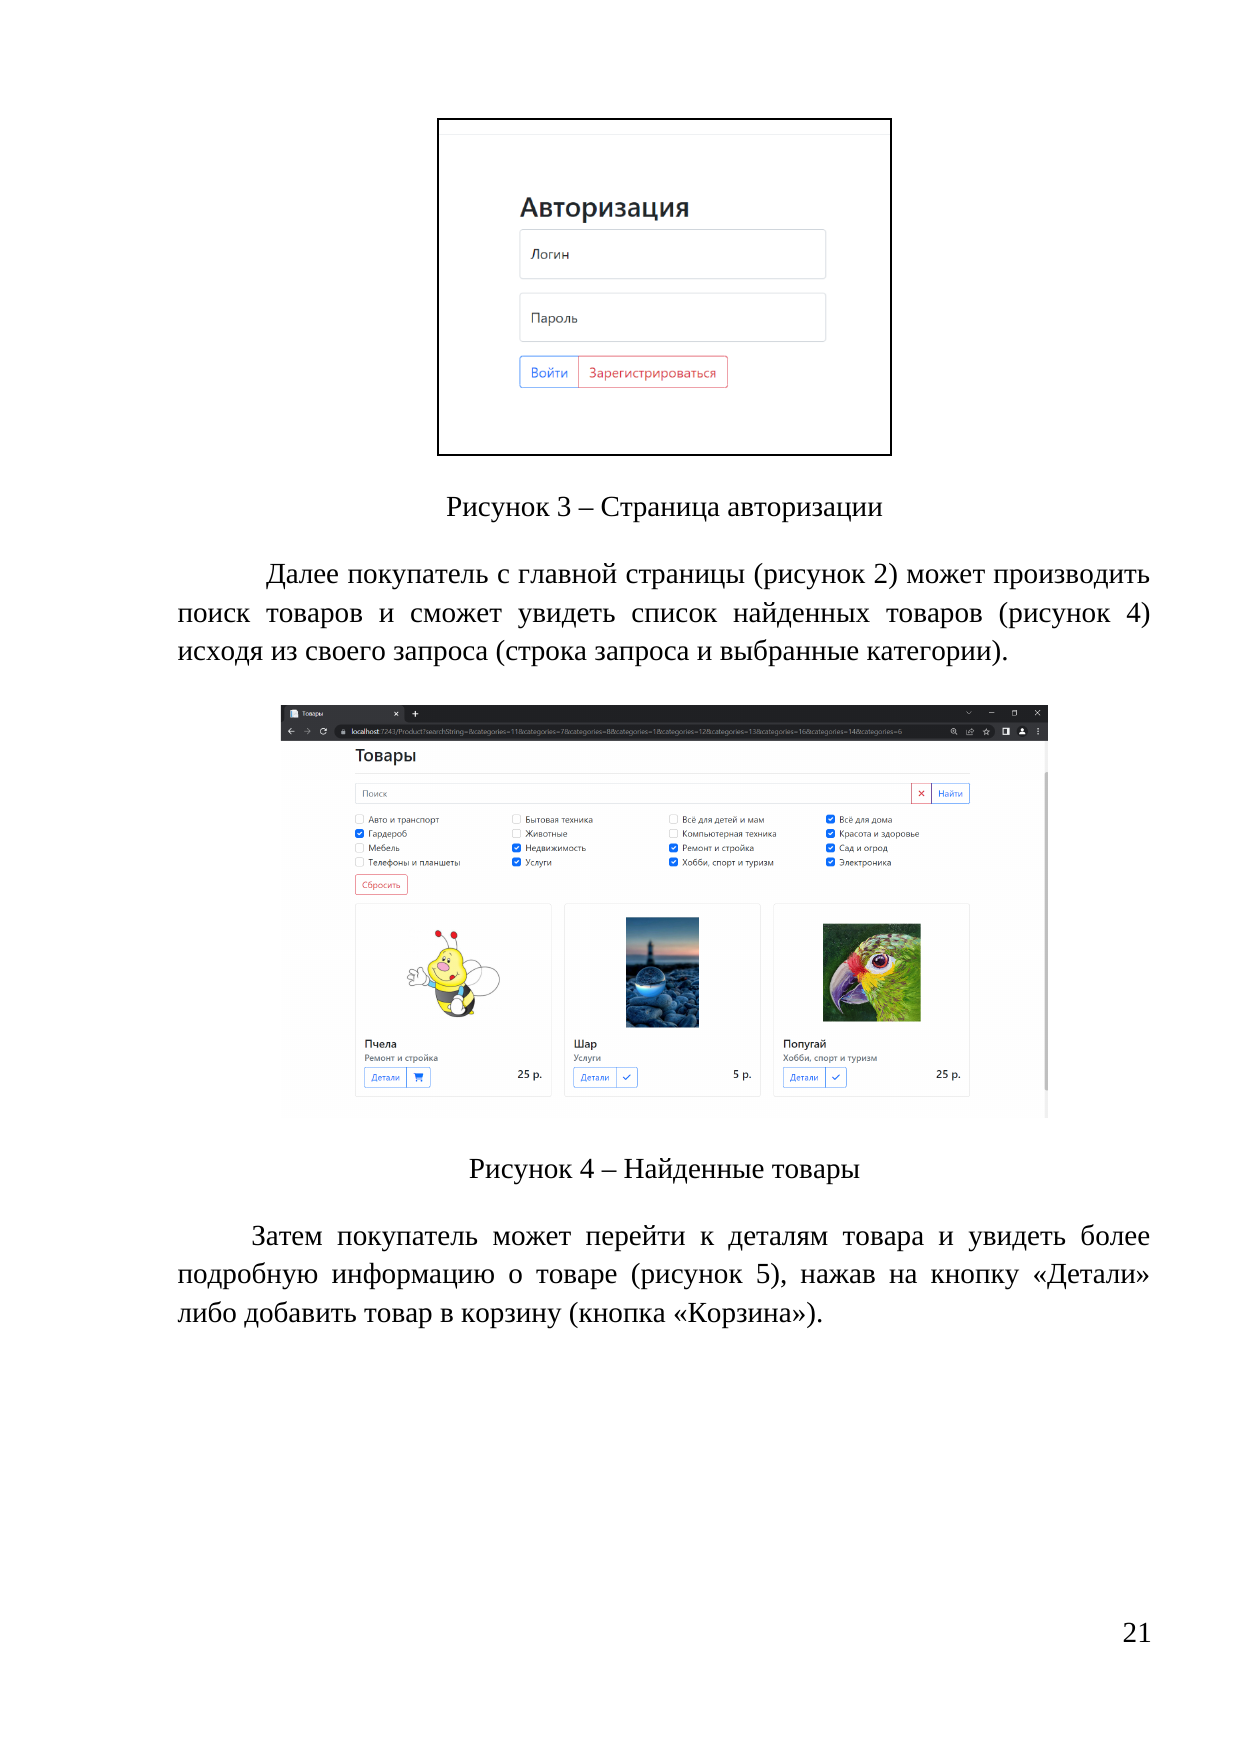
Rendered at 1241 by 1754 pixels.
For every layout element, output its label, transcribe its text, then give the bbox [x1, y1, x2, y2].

text Рисунок 4 – Найденные товары [177, 1151, 1152, 1184]
text Далее покупатель с главной страницы (рисунок 2) может производить поиск товаров и сможет увидеть список найденных товаров (рисунок 4) исходя из своего запроса (строка запроса и выбранные категории). [177, 556, 1152, 667]
picture [439, 120, 890, 454]
text Рисунок 3 – Страница авторизации [177, 489, 1152, 523]
text Затем покупатель может перейти к деталям товара и увидеть более подробную информацию о товаре (рисунок 5), нажав на кнопку «Детали» либо добавить товар в корзину (кнопка «Корзина»). [177, 1218, 1152, 1328]
picture [280, 705, 1048, 1118]
